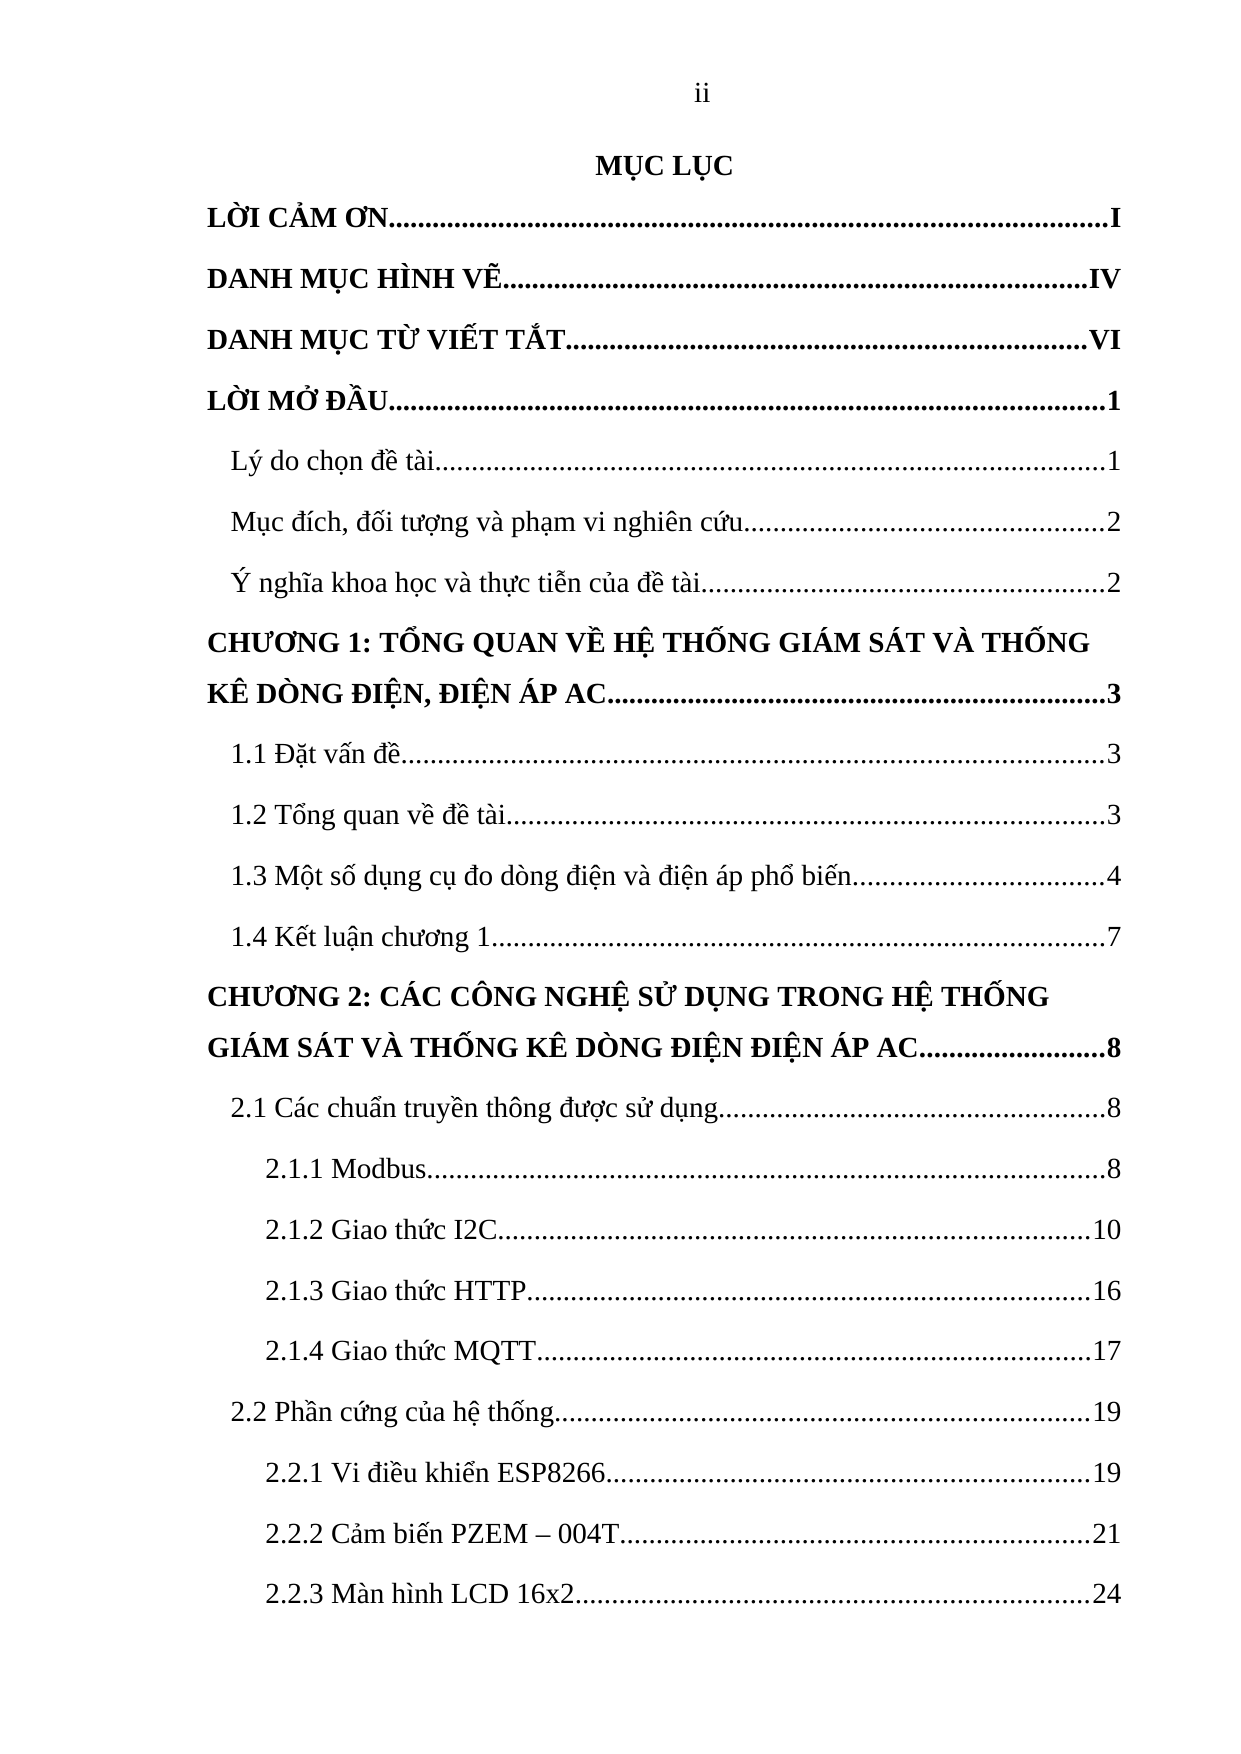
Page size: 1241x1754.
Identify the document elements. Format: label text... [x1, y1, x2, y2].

text 2.1.2 Giao thức I2C 10 [265, 1212, 1122, 1246]
text 2.1 Các chuẩn truyền thông được sử dụng 8 [230, 1091, 1122, 1124]
text 1.2 Tổng quan về đề tài 3 [230, 797, 1122, 831]
text 2.1.1 Modbus 8 [265, 1151, 1122, 1185]
text 2.1.3 Giao thức HTTP 16 [265, 1273, 1122, 1306]
text CHƯƠNG 1: TỔNG QUAN VỀ HỆ THỐNG GIÁM SÁT VÀ THỐNG KÊ DÒNG ĐIỆN, ĐIỆN ÁP AC 3 [207, 626, 1122, 709]
text 2.2 Phần cứng của hệ thống 19 [230, 1394, 1122, 1428]
text 2.1.4 Giao thức MQTT 17 [265, 1333, 1122, 1367]
text Mục đích, đối tượng và phạm vi nghiên cứu 2 [230, 504, 1122, 538]
text 2.2.2 Cảm biến PZEM – 004T 21 [265, 1516, 1122, 1549]
text DANH MỤC TỪ VIẾT TẮT vi [207, 322, 1122, 356]
text 1.1 Đặt vấn đề 3 [230, 737, 1122, 770]
text Lý do chọn đề tài 1 [230, 443, 1122, 477]
text Ý nghĩa khoa học và thực tiễn của đề tài 2 [230, 565, 1122, 598]
text MỤC LỤC [207, 148, 1122, 181]
text LỜI MỞ ĐẦU 1 [207, 383, 1122, 416]
text LỜI CẢM ƠN i [207, 201, 1122, 234]
text CHƯƠNG 2: Các Công nghệ SỬ DỤNG TRONG HỆ THỐNG GIÁM SÁT VÀ THỐNG KÊ DÒNG ĐIỆN ĐIỆN ÁP AC 8 [207, 979, 1122, 1063]
text 1.3 Một số dụng cụ đo dòng điện và điện áp phổ biến 4 [230, 858, 1122, 892]
text DANH MỤC HÌNH VẼ iv [207, 261, 1122, 295]
text 2.2.1 Vi điều khiển ESP8266 19 [265, 1455, 1122, 1488]
text 2.2.3 Màn hình LCD 16x2 24 [265, 1576, 1122, 1610]
text 1.4 Kết luận chương 1 7 [230, 919, 1122, 952]
